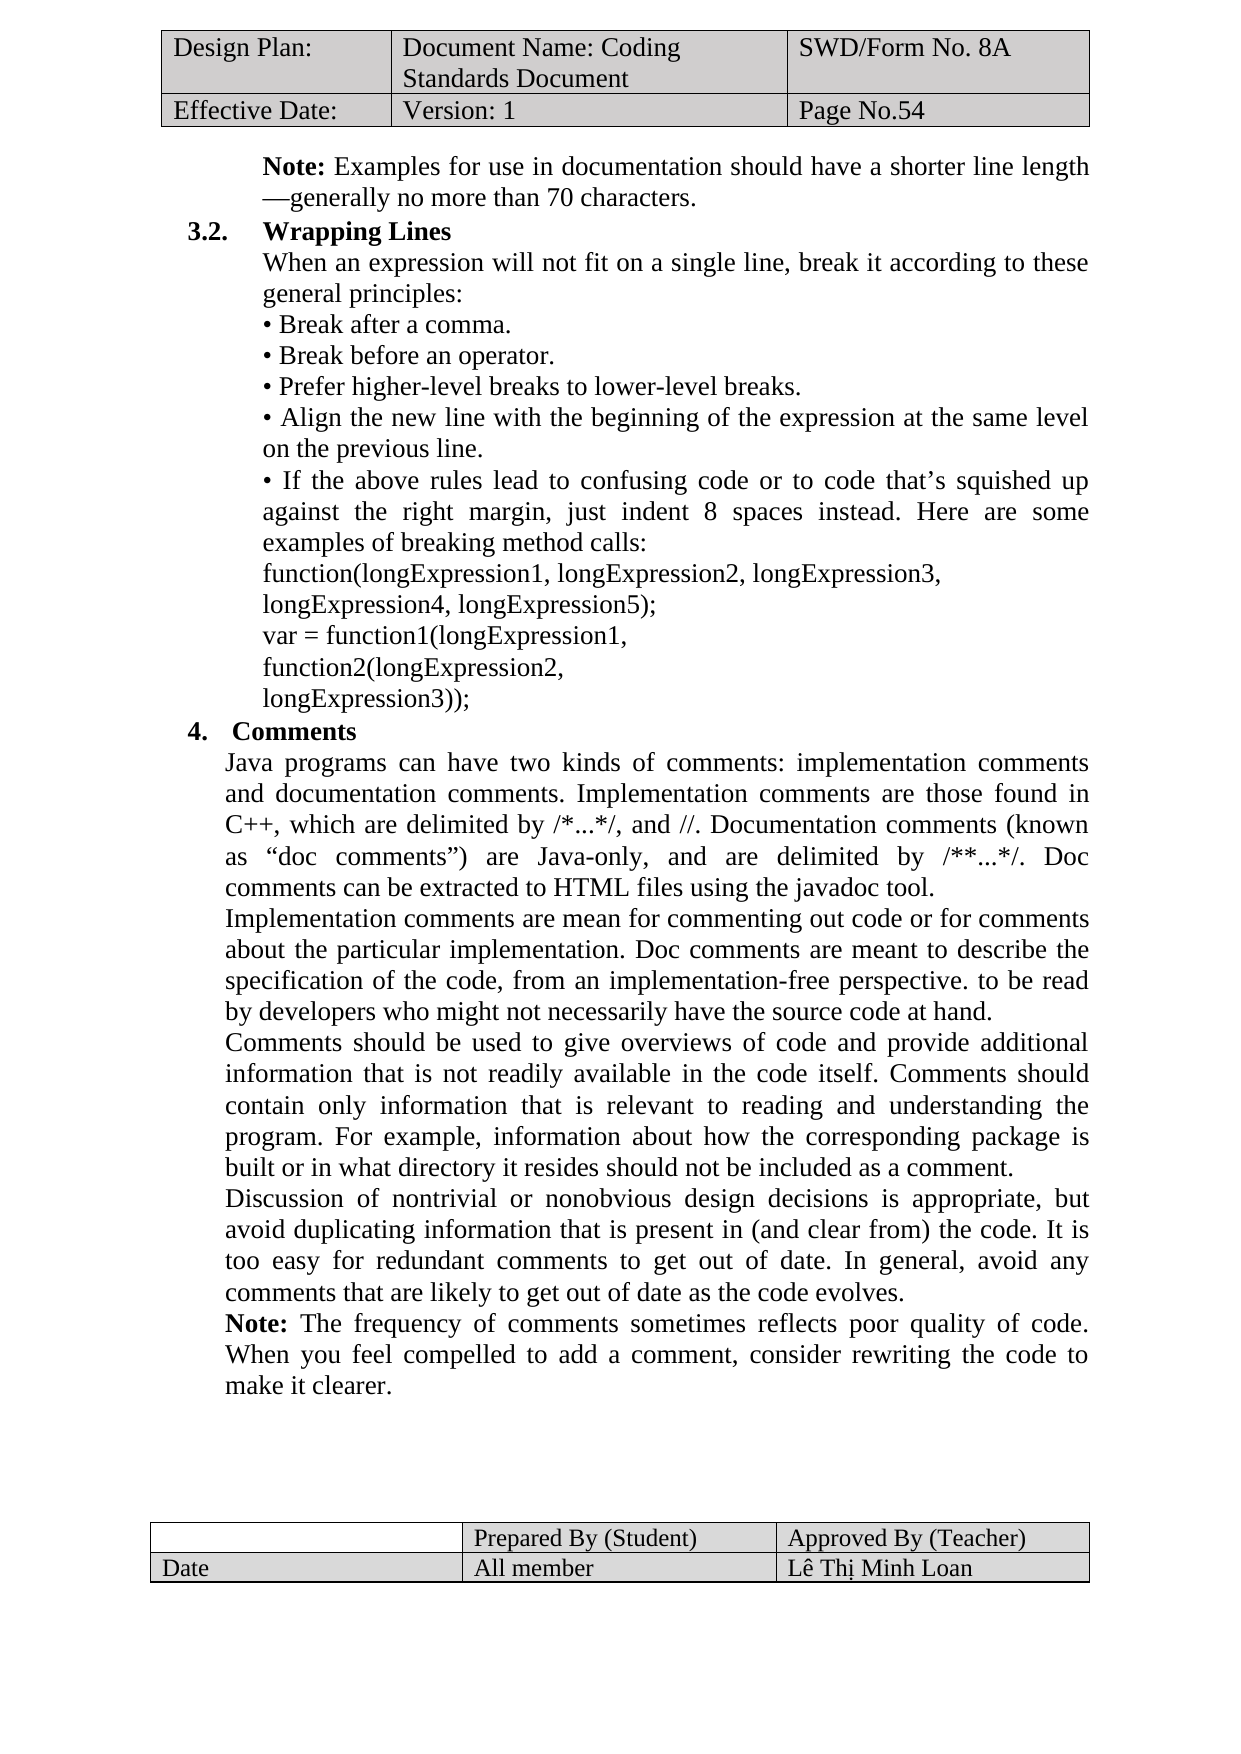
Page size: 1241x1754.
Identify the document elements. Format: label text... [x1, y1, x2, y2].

list Note: Examples for use in documentation should have a shorter line length—generally no more than 70 characters. [262, 150, 1090, 212]
list Comments Java programs can have two kinds of comments: implementation comments and documentation comments. Implementation comments are those found in C++, which are delimited by /*...*/, and //. Documentation comments (known as “doc comments”) are Java-only, and are delimited by /**...*/. Doc comments can be extracted to HTML files using the javadoc tool. Implementation comments are mean for commenting out code or for comments about the particular implementation. Doc comments are meant to describe the specification of the code, from an implementation-free perspective. to be read by developers who might not necessarily have the source code at hand. Comments should be used to give overviews of code and provide additional information that is not readily available in the code itself. Comments should contain only information that is relevant to reading and understanding the program. For example, information about how the corresponding package is built or in what directory it resides should not be included as a comment. Discussion of nontrivial or nonobvious design decisions is appropriate, but avoid duplicating information that is present in (and clear from) the code. It is too easy for redundant comments to get out of date. In general, avoid any comments that are likely to get out of date as the code evolves. Note: The frequency of comments sometimes reflects poor quality of code. When you feel compelled to add a comment, consider rewriting the code to make it clearer. [187, 715, 1090, 1400]
list Wrapping Lines When an expression will not fit on a single line, break it according to these general principles: • Break after a comma. • Break before an operator. • Prefer higher-level breaks to lower-level breaks. • Align the new line with the beginning of the expression at the same level on the previous line. • If the above rules lead to confusing code or to code that’s squished up against the right margin, just indent 8 spaces instead. Here are some examples of breaking method calls: function(longExpression1, longExpression2, longExpression3, longExpression4, longExpression5); var = function1(longExpression1, function2(longExpression2, longExpression3)); [187, 214, 1090, 713]
